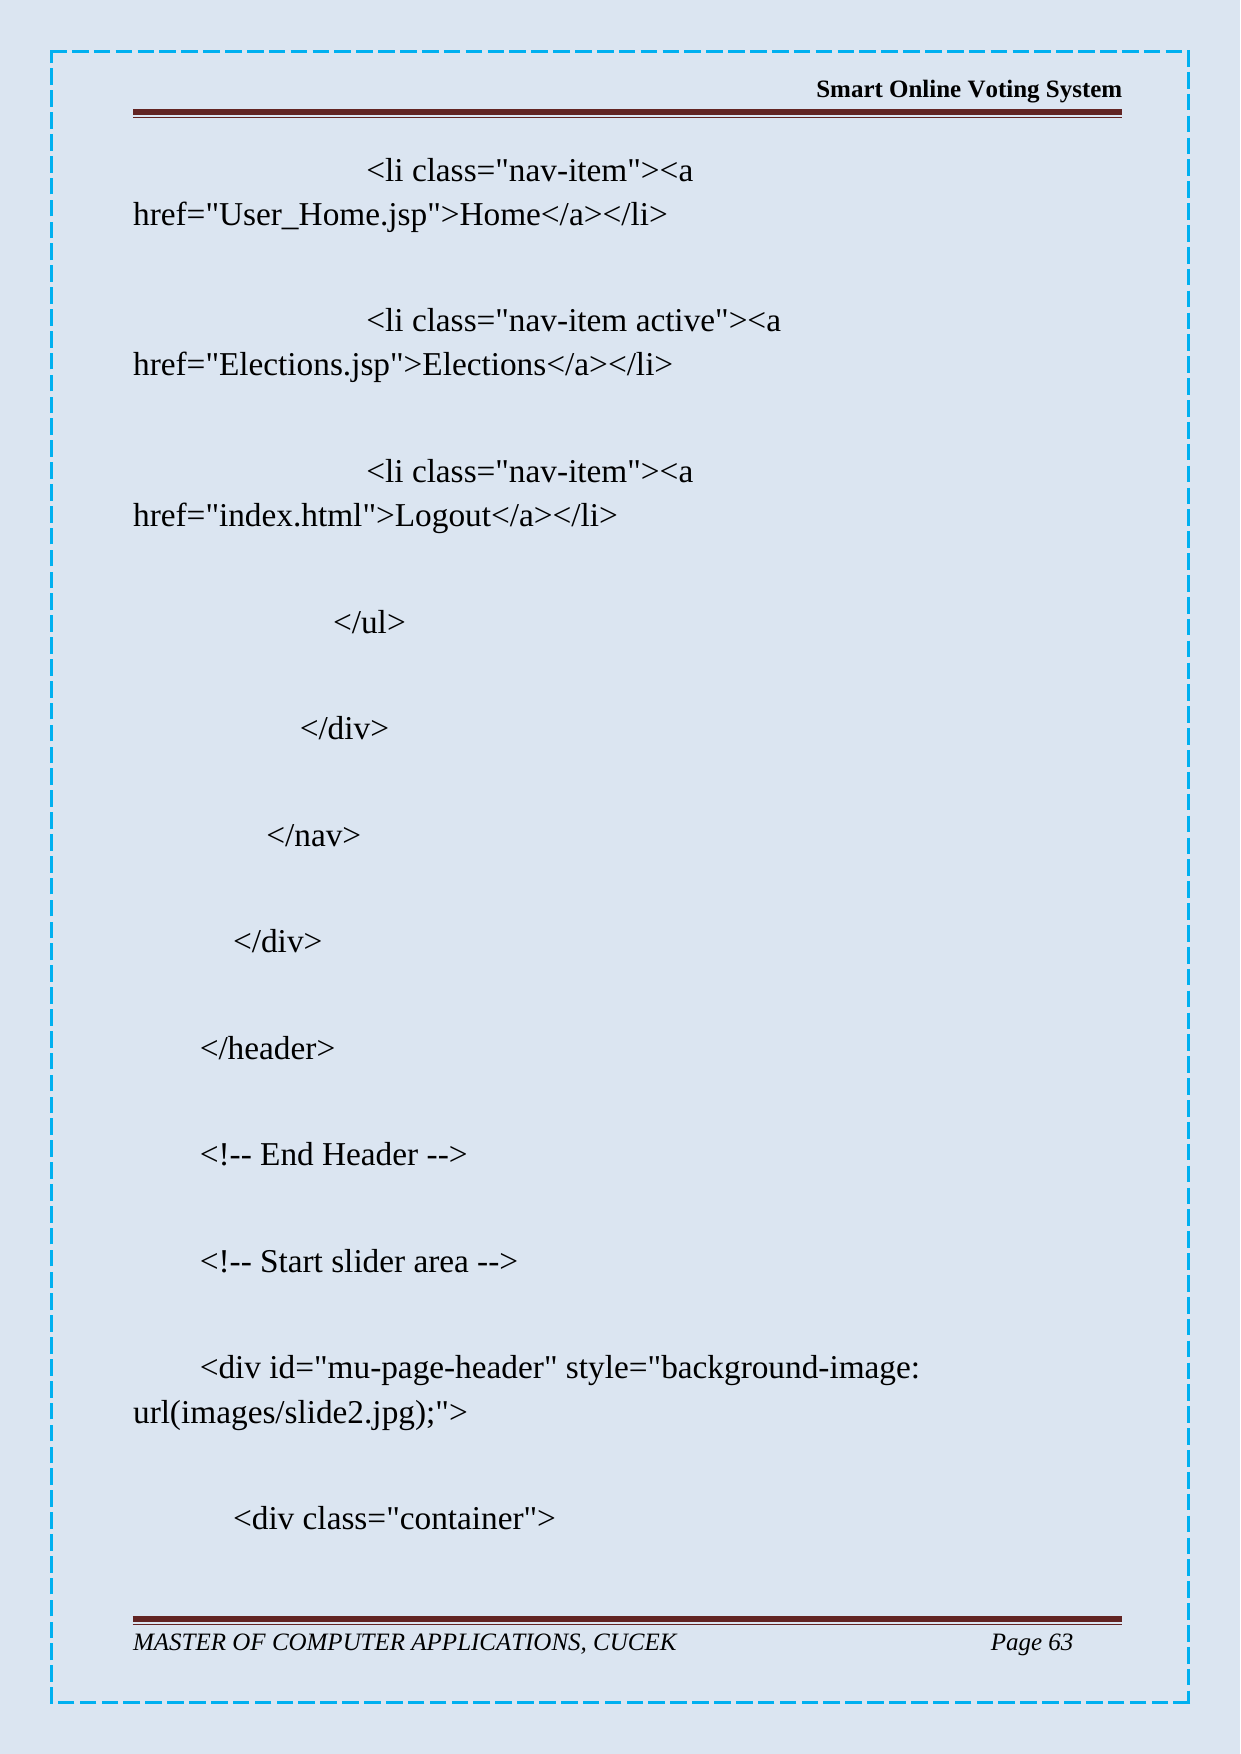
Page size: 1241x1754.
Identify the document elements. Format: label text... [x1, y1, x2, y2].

text <div id="mu-page-header" style="background-image: url(images/slide2.jpg);"> [133, 1348, 1122, 1430]
text </div> [133, 708, 1122, 747]
text <!-- End Header --> [133, 1135, 1122, 1173]
text <li class="nav-item"><a href="index.html">Logout</a></li> [133, 451, 1122, 534]
text <li class="nav-item"><a href="User_Home.jsp">Home</a></li> [133, 150, 1122, 232]
text </nav> [133, 815, 1122, 853]
text </header> [133, 1028, 1122, 1066]
text <div class="container"> [133, 1498, 1122, 1537]
text <!-- Start slider area --> [133, 1241, 1122, 1279]
text </div> [133, 922, 1122, 960]
text </ul> [133, 602, 1122, 640]
text <li class="nav-item active"><a href="Elections.jsp">Elections</a></li> [133, 301, 1122, 383]
